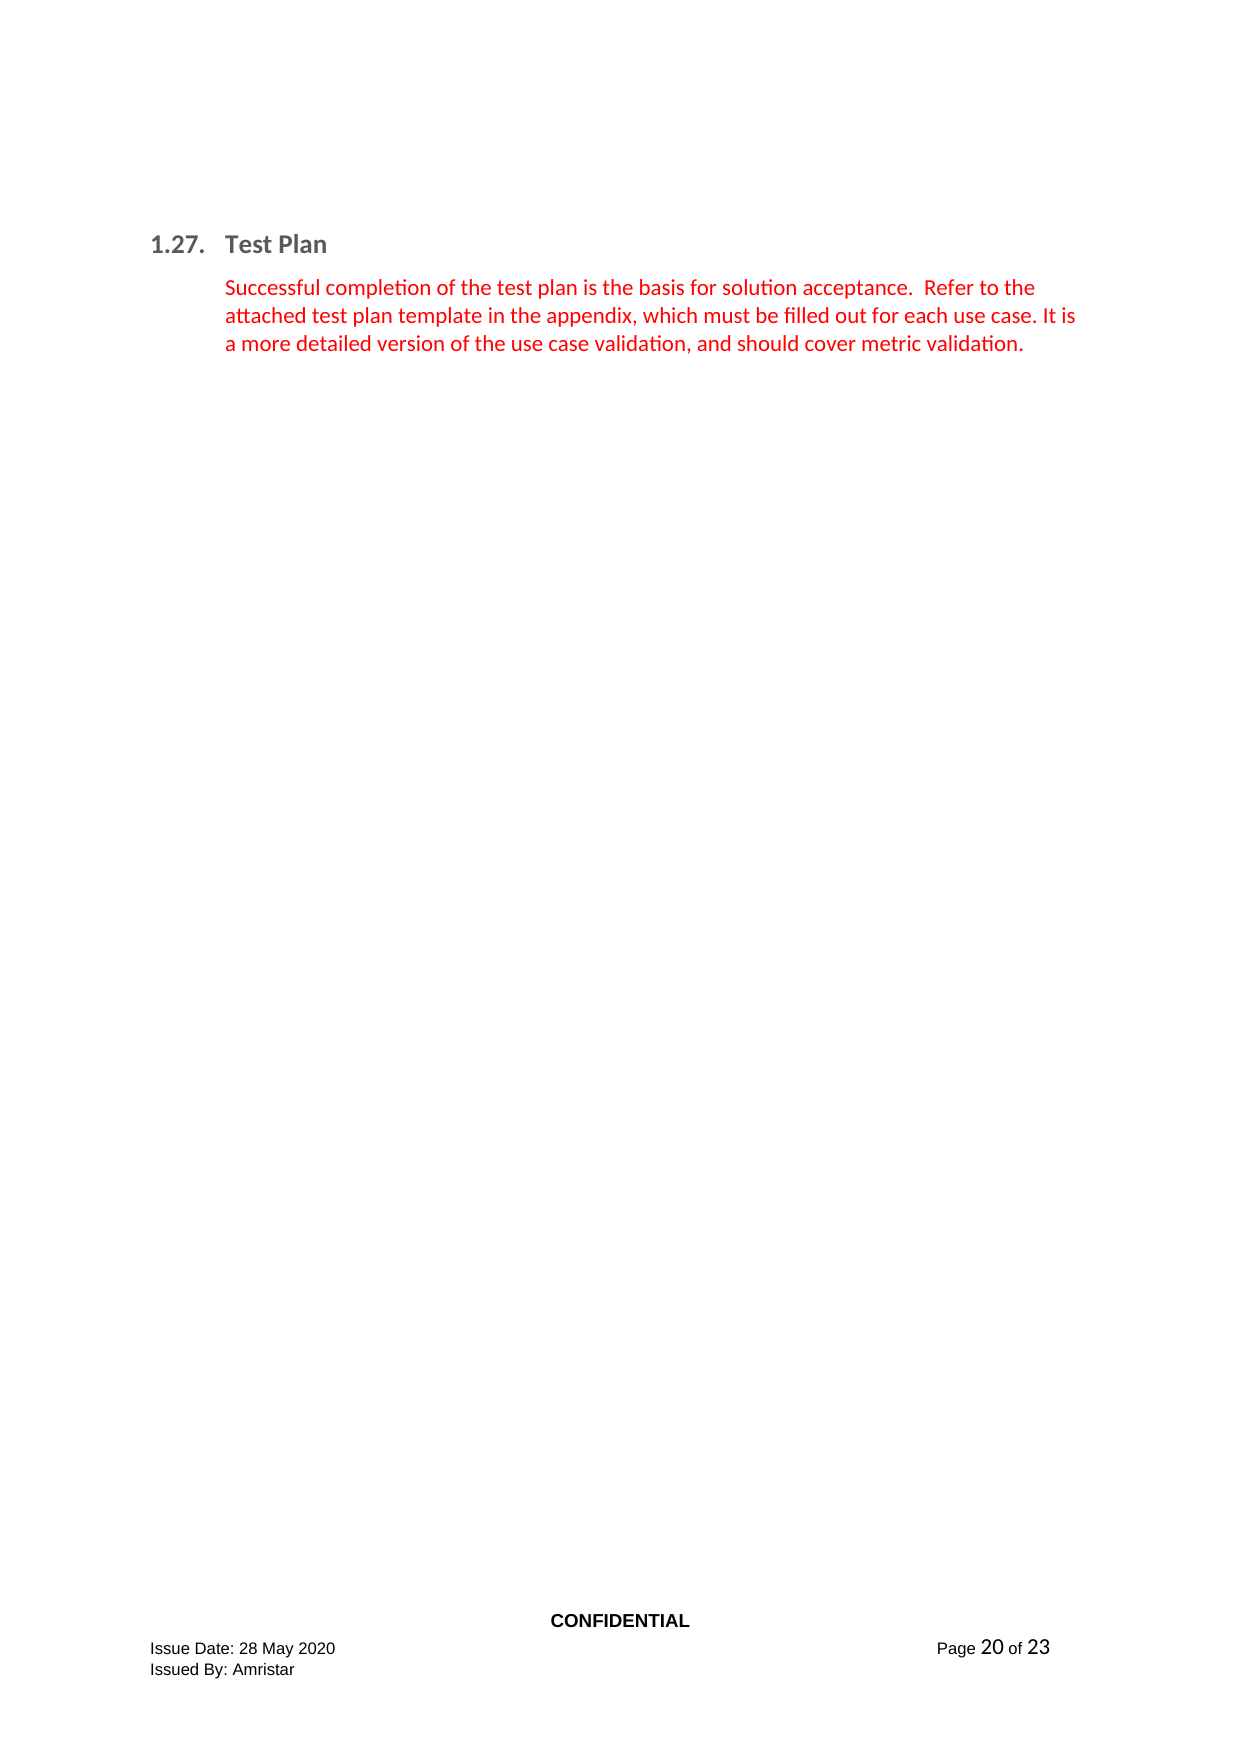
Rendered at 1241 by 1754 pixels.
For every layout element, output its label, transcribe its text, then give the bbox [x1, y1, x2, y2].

subtitle Test Plan [150, 227, 1090, 260]
text Successful completion of the test plan is the basis for solution acceptance. Refer to the attached test plan template in the appendix, which must be filled out for each use case. It is a more detailed version of the use case validation, and should cover metric validation. [225, 273, 1090, 357]
